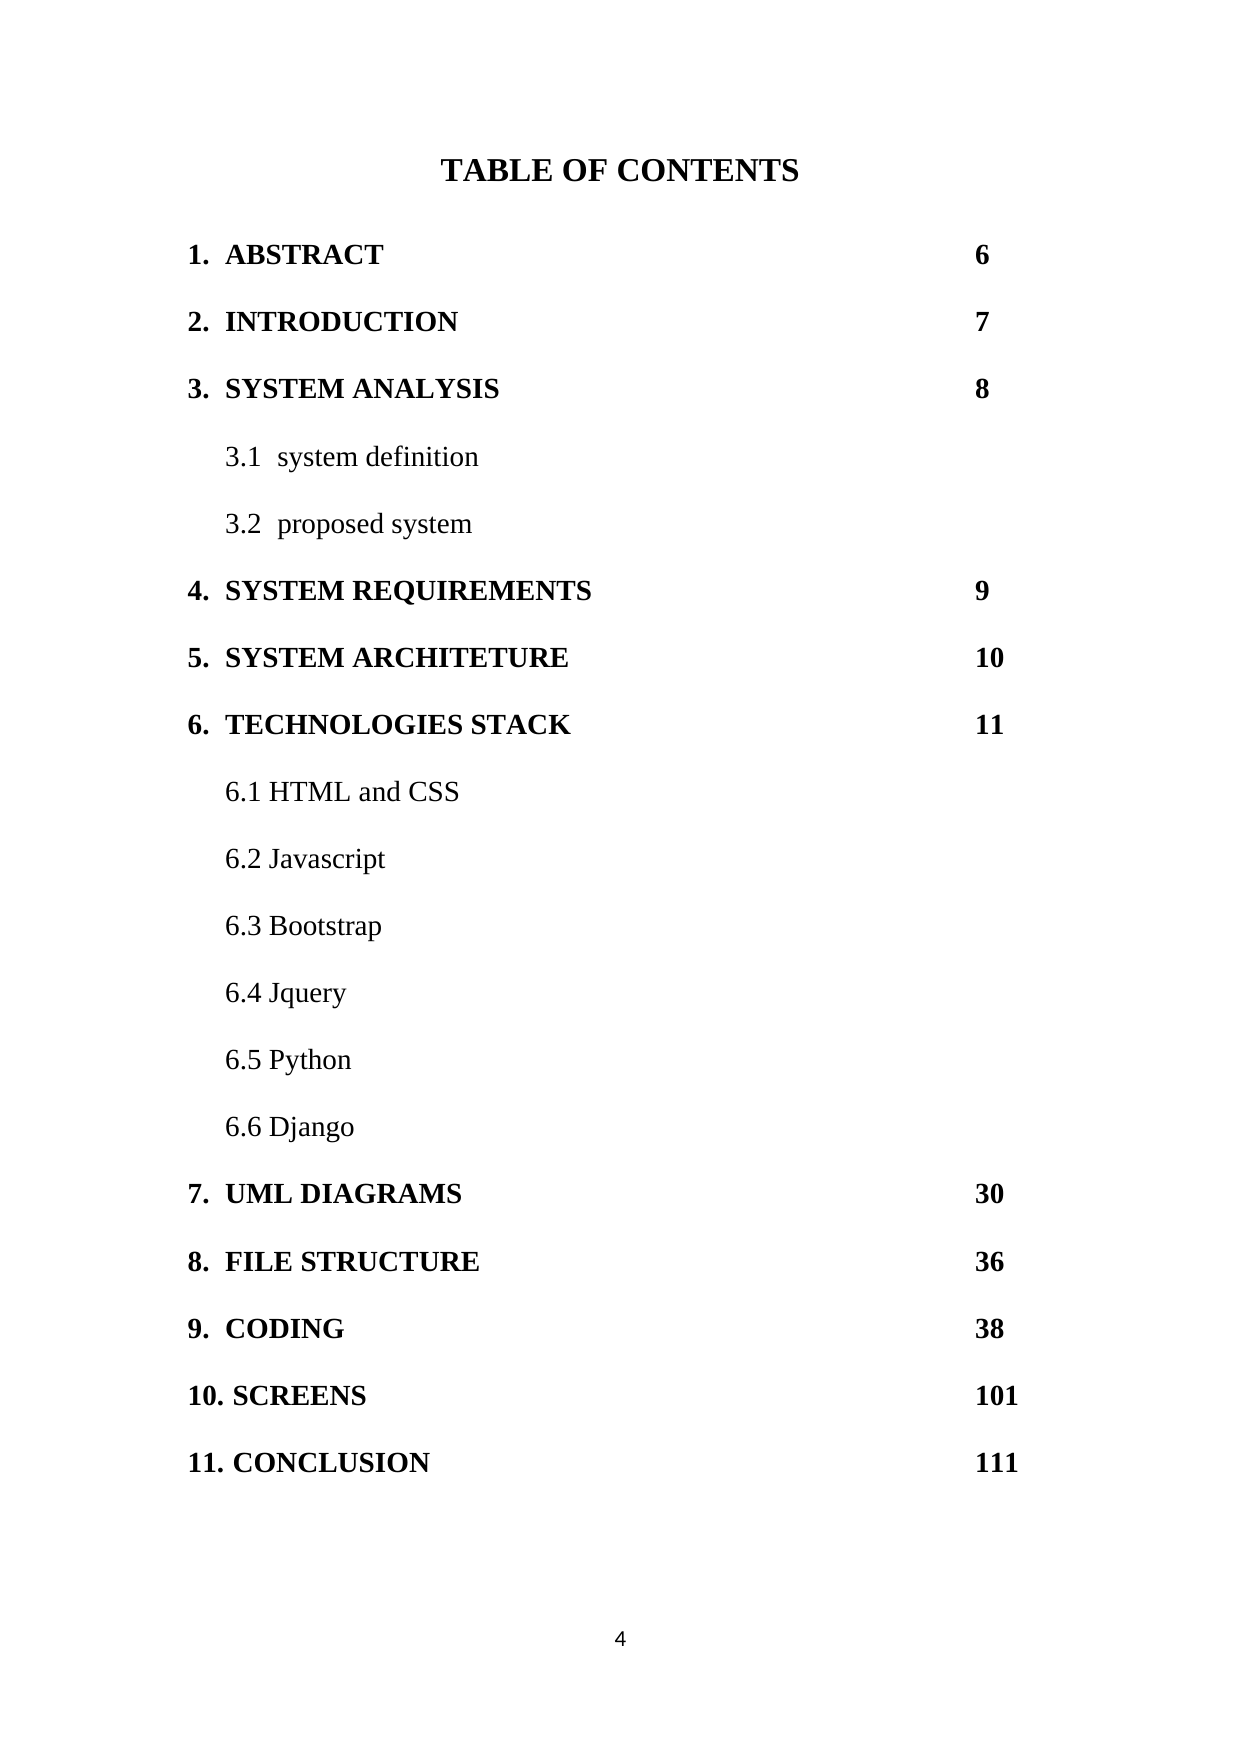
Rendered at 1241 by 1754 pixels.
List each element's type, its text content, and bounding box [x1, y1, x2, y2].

list 6.5 Python [225, 1042, 1090, 1076]
list CODING 38 [187, 1311, 1090, 1344]
list INTRODUCTION 7 [187, 304, 1090, 338]
list ABSTRACT 6 [187, 237, 1090, 271]
list SYSTEM ANALYSIS 8 [187, 372, 1090, 405]
list FILE STRUCTURE 36 [187, 1244, 1090, 1277]
list CONCLUSION 111 [187, 1445, 1090, 1478]
list proposed system [225, 506, 1090, 539]
list SYSTEM REQUIREMENTS 9 [187, 573, 1090, 606]
list TECHNOLOGIES STACK 11 [187, 707, 1090, 741]
list 6.2 Javascript [225, 841, 1090, 875]
list UML DIAGRAMS 30 [187, 1177, 1090, 1210]
list system definition [225, 439, 1090, 472]
list SCREENS 101 [187, 1378, 1090, 1411]
list 6.3 Bootstrap [225, 908, 1090, 942]
list 6.6 Django [225, 1109, 1090, 1143]
text TABLE OF CONTENTS [150, 150, 1090, 218]
list 6.1 HTML and CSS [225, 774, 1090, 808]
list 6.4 Jquery [225, 975, 1090, 1009]
list SYSTEM ARCHITETURE 10 [187, 640, 1090, 673]
